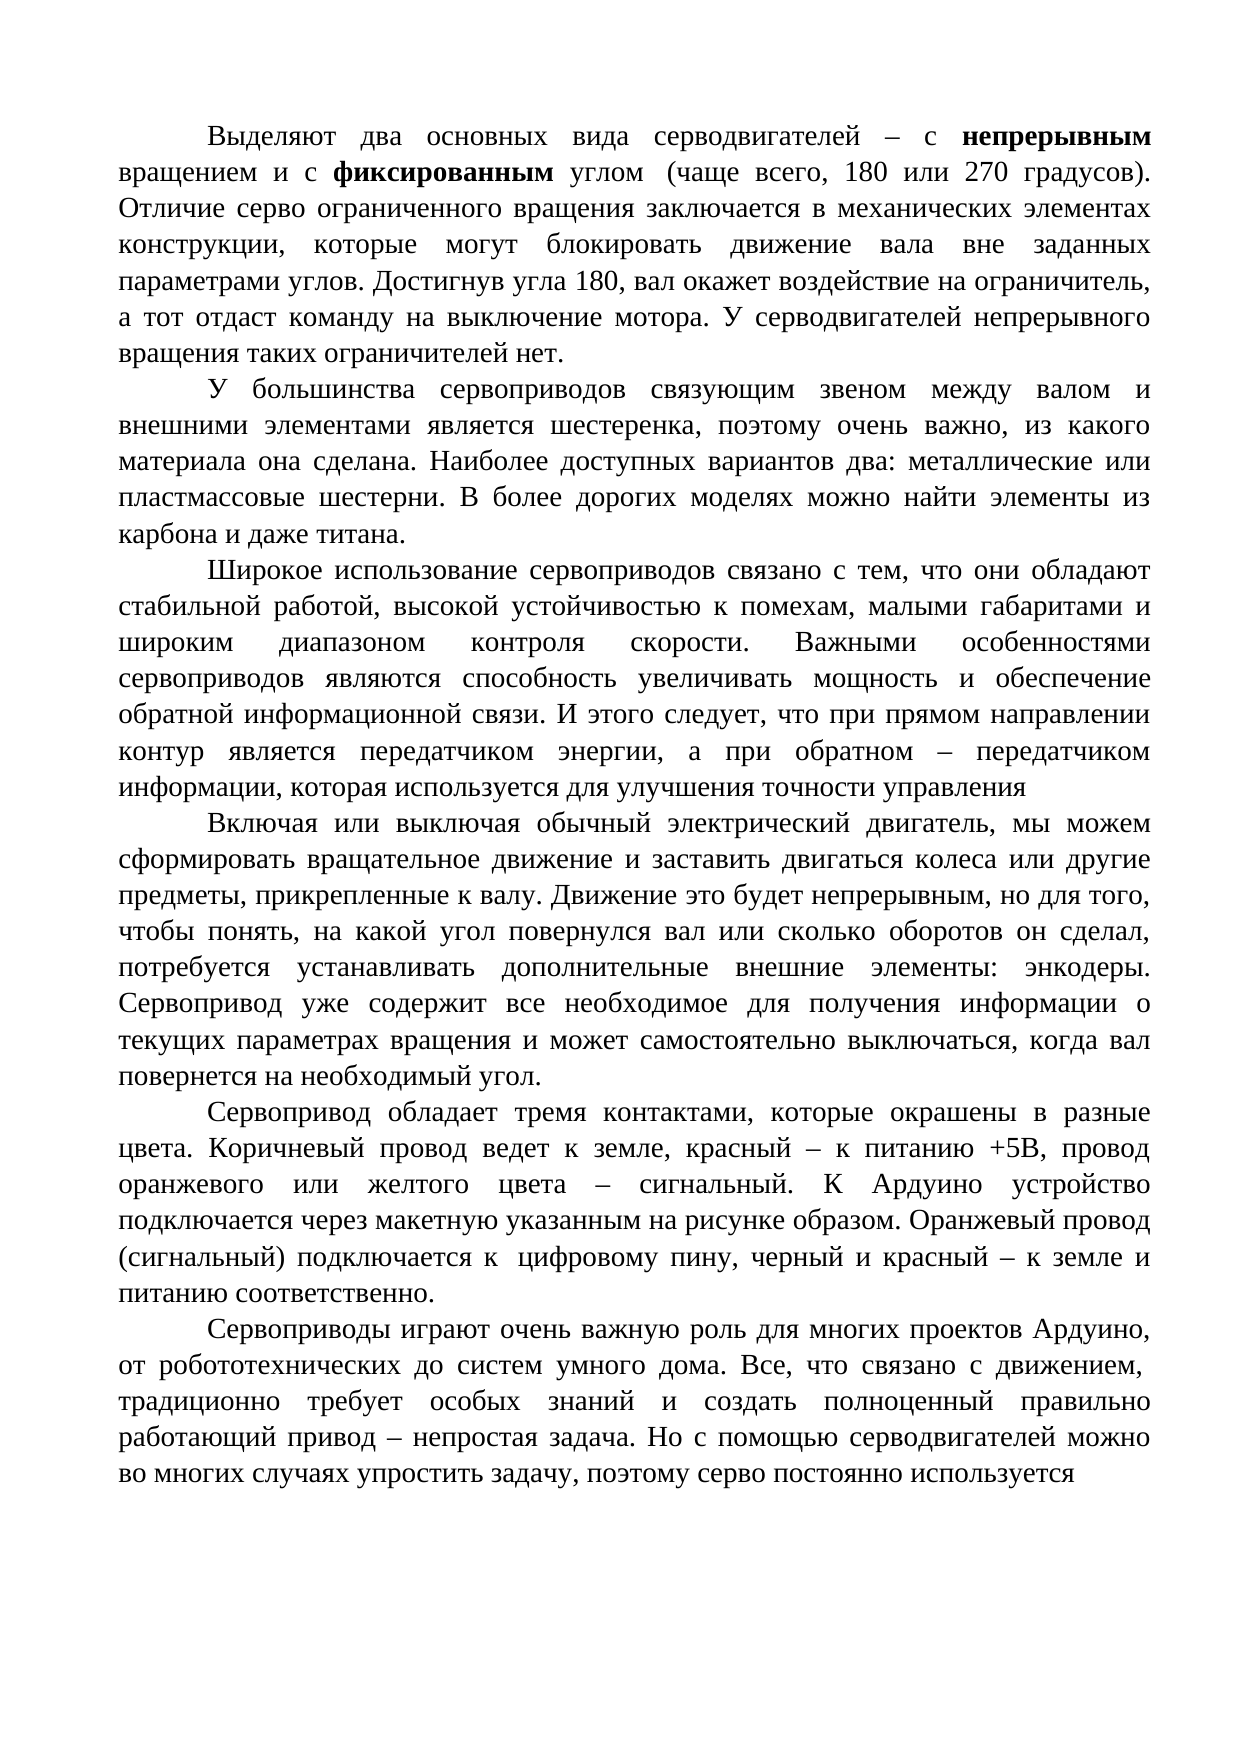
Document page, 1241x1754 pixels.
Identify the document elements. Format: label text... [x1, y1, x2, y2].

text Сервопривод обладает тремя контактами, которые окрашены в разные цвета. Коричневый провод ведет к земле, красный – к питанию +5В, провод оранжевого или желтого цвета – сигнальный. К Ардуино устройство подключается через макетную указанным на рисунке образом. Оранжевый провод (сигнальный) подключается к цифровому пину, черный и красный – к земле и питанию соответственно. [118, 1094, 1152, 1308]
text Широкое использование сервоприводов связано с тем, что они обладают стабильной работой, высокой устойчивостью к помехам, малыми габаритами и широким диапазоном контроля скорости. Важными особенностями сервоприводов являются способность увеличивать мощность и обеспечение обратной информационной связи. И этого следует, что при прямом направлении контур является передатчиком энергии, а при обратном – передатчиком информации, которая используется для улучшения точности управления [118, 552, 1152, 802]
text Выделяют два основных вида серводвигателей – с непрерывным вращением и с фиксированным углом (чаще всего, 180 или 270 градусов). Отличие серво ограниченного вращения заключается в механических элементах конструкции, которые могут блокировать движение вала вне заданных параметрами углов. Достигнув угла 180, вал окажет воздействие на ограничитель, а тот отдаст команду на выключение мотора. У серводвигателей непрерывного вращения таких ограничителей нет. [118, 118, 1152, 368]
text Включая или выключая обычный электрический двигатель, мы можем сформировать вращательное движение и заставить двигаться колеса или другие предметы, прикрепленные к валу. Движение это будет непрерывным, но для того, чтобы понять, на какой угол повернулся вал или сколько оборотов он сделал, потребуется устанавливать дополнительные внешние элементы: энкодеры. Сервопривод уже содержит все необходимое для получения информации о текущих параметрах вращения и может самостоятельно выключаться, когда вал повернется на необходимый угол. [118, 805, 1152, 1091]
text У большинства сервоприводов связующим звеном между валом и внешними элементами является шестеренка, поэтому очень важно, из какого материала она сделана. Наиболее доступных вариантов два: металлические или пластмассовые шестерни. В более дорогих моделях можно найти элементы из карбона и даже титана. [118, 371, 1152, 549]
text Сервоприводы играют очень важную роль для многих проектов Ардуино, от робототехнических до систем умного дома. Все, что связано с движением, традиционно требует особых знаний и создать полноценный правильно работающий привод – непростая задача. Но с помощью серводвигателей можно во многих случаях упростить задачу, поэтому серво постоянно используется [118, 1311, 1152, 1489]
